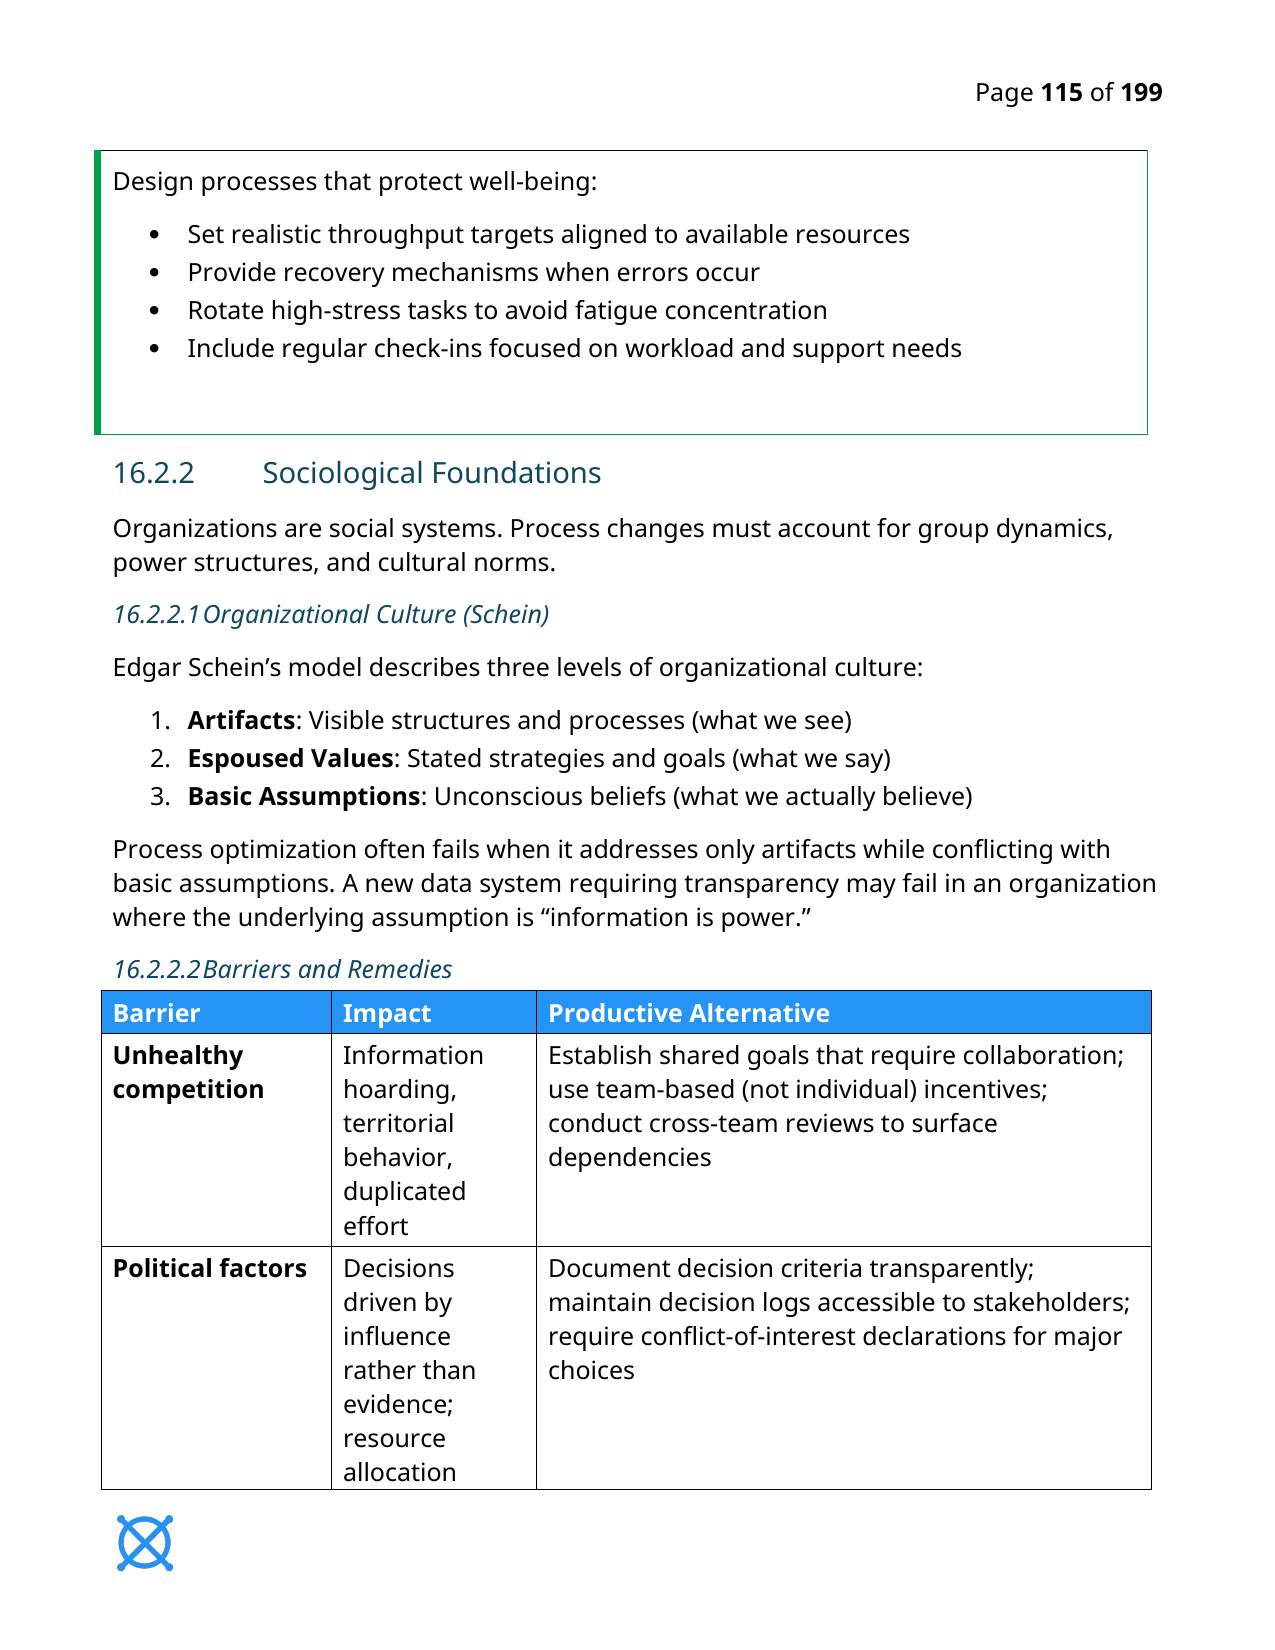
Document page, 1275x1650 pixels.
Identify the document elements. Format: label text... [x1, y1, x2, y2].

text Process optimization often fails when it addresses only artifacts while conflicting with basic assumptions. A new data system requiring transparency may fail in an organization where the underlying assumption is “information is power.” [112, 831, 1162, 933]
text Organizations are social systems. Process changes must account for group dynamics, power structures, and cultural norms. [112, 510, 1162, 578]
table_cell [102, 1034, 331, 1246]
text Edgar Schein’s model describes three levels of organizational culture: [112, 650, 1162, 684]
list Basic Assumptions: Unconscious beliefs (what we actually believe) [150, 778, 1162, 812]
subtitle Barriers and Remedies [112, 952, 1162, 986]
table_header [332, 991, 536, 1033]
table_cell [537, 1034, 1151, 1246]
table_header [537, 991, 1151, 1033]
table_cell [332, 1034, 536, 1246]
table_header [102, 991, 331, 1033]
picture [112, 1511, 177, 1575]
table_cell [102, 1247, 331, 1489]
subtitle Sociological Foundations [112, 452, 1162, 492]
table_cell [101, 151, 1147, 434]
list Espoused Values: Stated strategies and goals (what we say) [150, 741, 1162, 775]
list Artifacts: Visible structures and processes (what we see) [150, 703, 1162, 737]
subtitle Organizational Culture (Schein) [112, 597, 1162, 631]
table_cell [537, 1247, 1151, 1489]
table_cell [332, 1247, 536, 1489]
